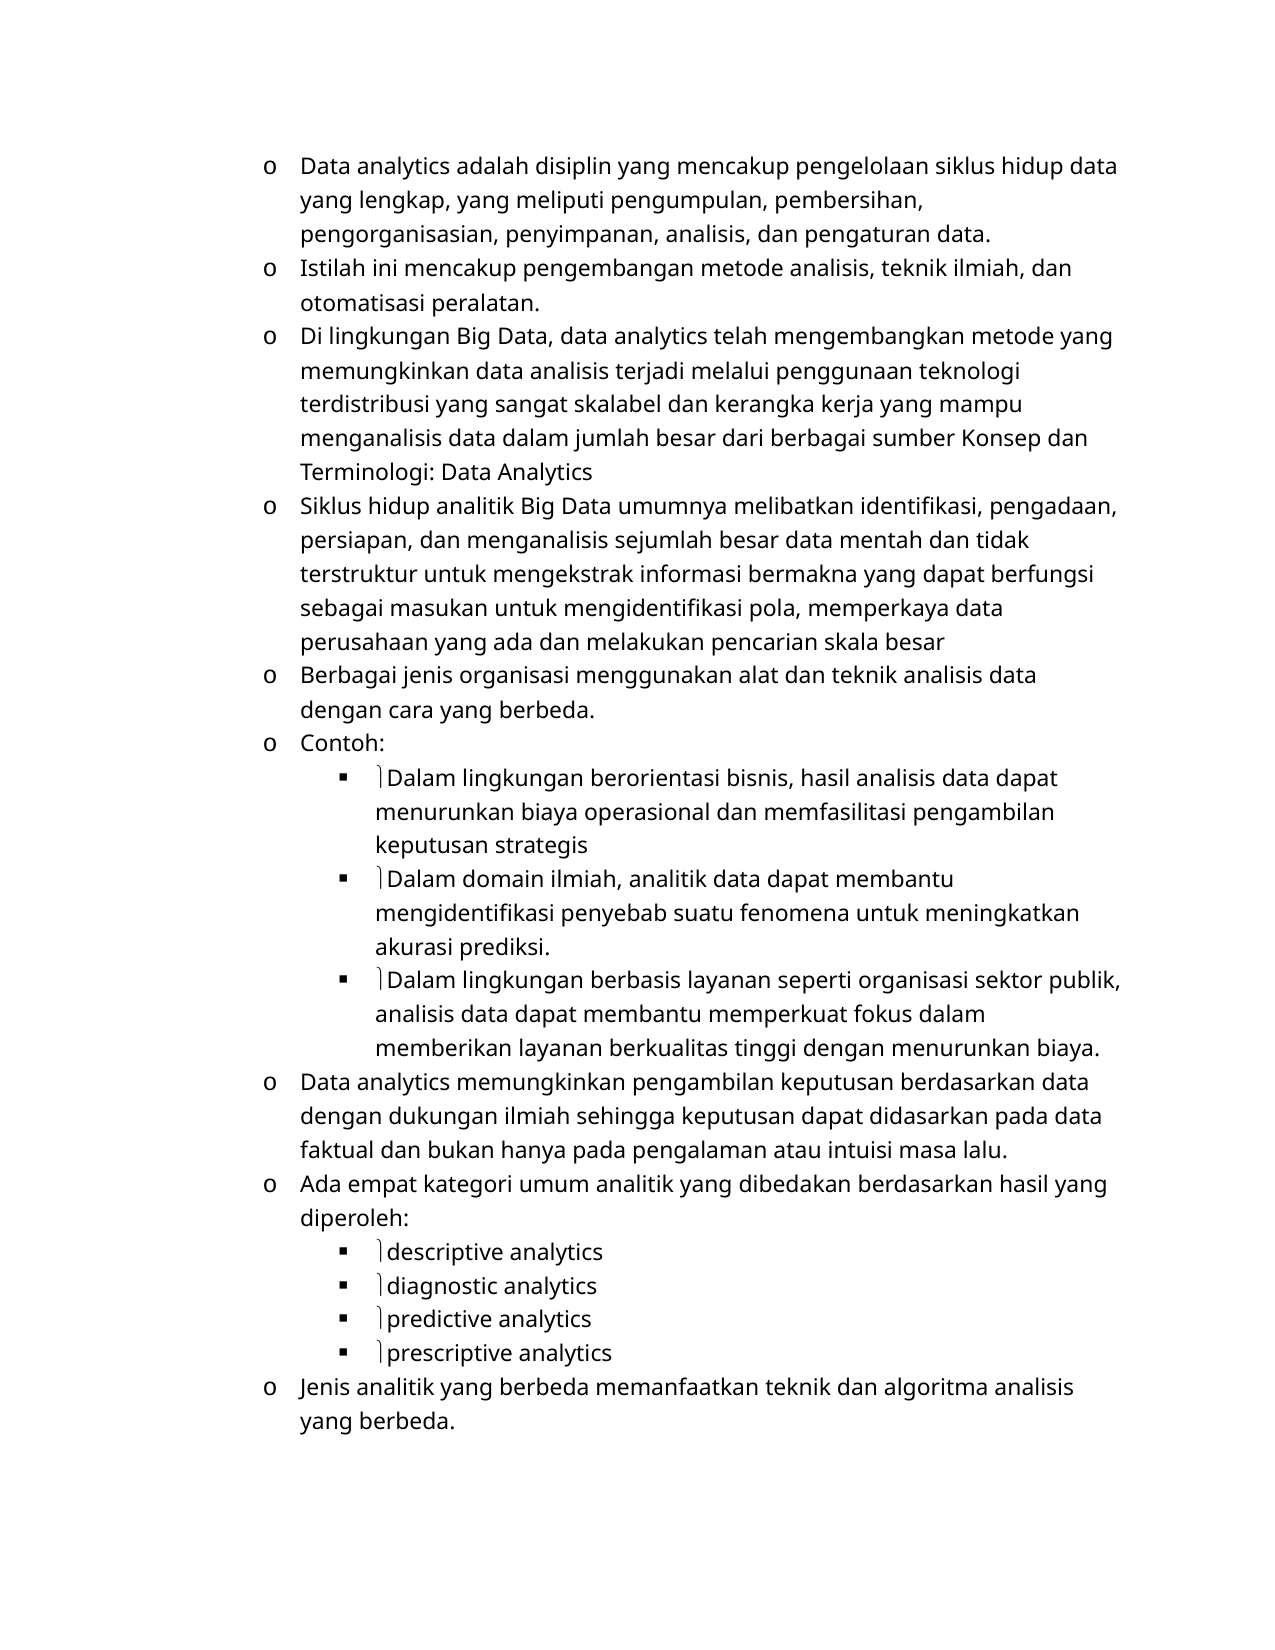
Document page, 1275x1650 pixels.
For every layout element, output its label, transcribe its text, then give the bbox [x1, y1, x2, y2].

list Di lingkungan Big Data, data analytics telah mengembangkan metode yang memungkinkan data analisis terjadi melalui penggunaan teknologi terdistribusi yang sangat skalabel dan kerangka kerja yang mampu menganalisis data dalam jumlah besar dari berbagai sumber Konsep dan Terminologi: Data Analytics [262, 320, 1125, 487]
list diagnostic analytics [337, 1269, 1125, 1301]
list Berbagai jenis organisasi menggunakan alat dan teknik analisis data dengan cara yang berbeda. [262, 659, 1125, 725]
list Dalam domain ilmiah, analitik data dapat membantu mengidentifikasi penyebab suatu fenomena untuk meningkatkan akurasi prediksi. [337, 863, 1125, 962]
list Contoh: [262, 727, 1125, 759]
list prescriptive analytics [337, 1337, 1125, 1368]
list Istilah ini mencakup pengembangan metode analisis, teknik ilmiah, dan otomatisasi peralatan. [262, 252, 1125, 318]
list predictive analytics [337, 1303, 1125, 1334]
list Jenis analitik yang berbeda memanfaatkan teknik dan algoritma analisis yang berbeda. [262, 1371, 1125, 1437]
list Data analytics memungkinkan pengambilan keputusan berdasarkan data dengan dukungan ilmiah sehingga keputusan dapat didasarkan pada data faktual dan bukan hanya pada pengalaman atau intuisi masa lalu. [262, 1066, 1125, 1165]
list descriptive analytics [337, 1236, 1125, 1267]
list Dalam lingkungan berorientasi bisnis, hasil analisis data dapat menurunkan biaya operasional dan memfasilitasi pengambilan keputusan strategis [337, 762, 1125, 861]
list Data analytics adalah disiplin yang mencakup pengelolaan siklus hidup data yang lengkap, yang meliputi pengumpulan, pembersihan, pengorganisasian, penyimpanan, analisis, dan pengaturan data. [262, 150, 1125, 249]
list Siklus hidup analitik Big Data umumnya melibatkan identifikasi, pengadaan, persiapan, dan menganalisis sejumlah besar data mentah dan tidak terstruktur untuk mengekstrak informasi bermakna yang dapat berfungsi sebagai masukan untuk mengidentifikasi pola, memperkaya data perusahaan yang ada dan melakukan pencarian skala besar [262, 490, 1125, 657]
list Ada empat kategori umum analitik yang dibedakan berdasarkan hasil yang diperoleh: [262, 1168, 1125, 1233]
list Dalam lingkungan berbasis layanan seperti organisasi sektor publik, analisis data dapat membantu memperkuat fokus dalam memberikan layanan berkualitas tinggi dengan menurunkan biaya. [337, 964, 1125, 1063]
